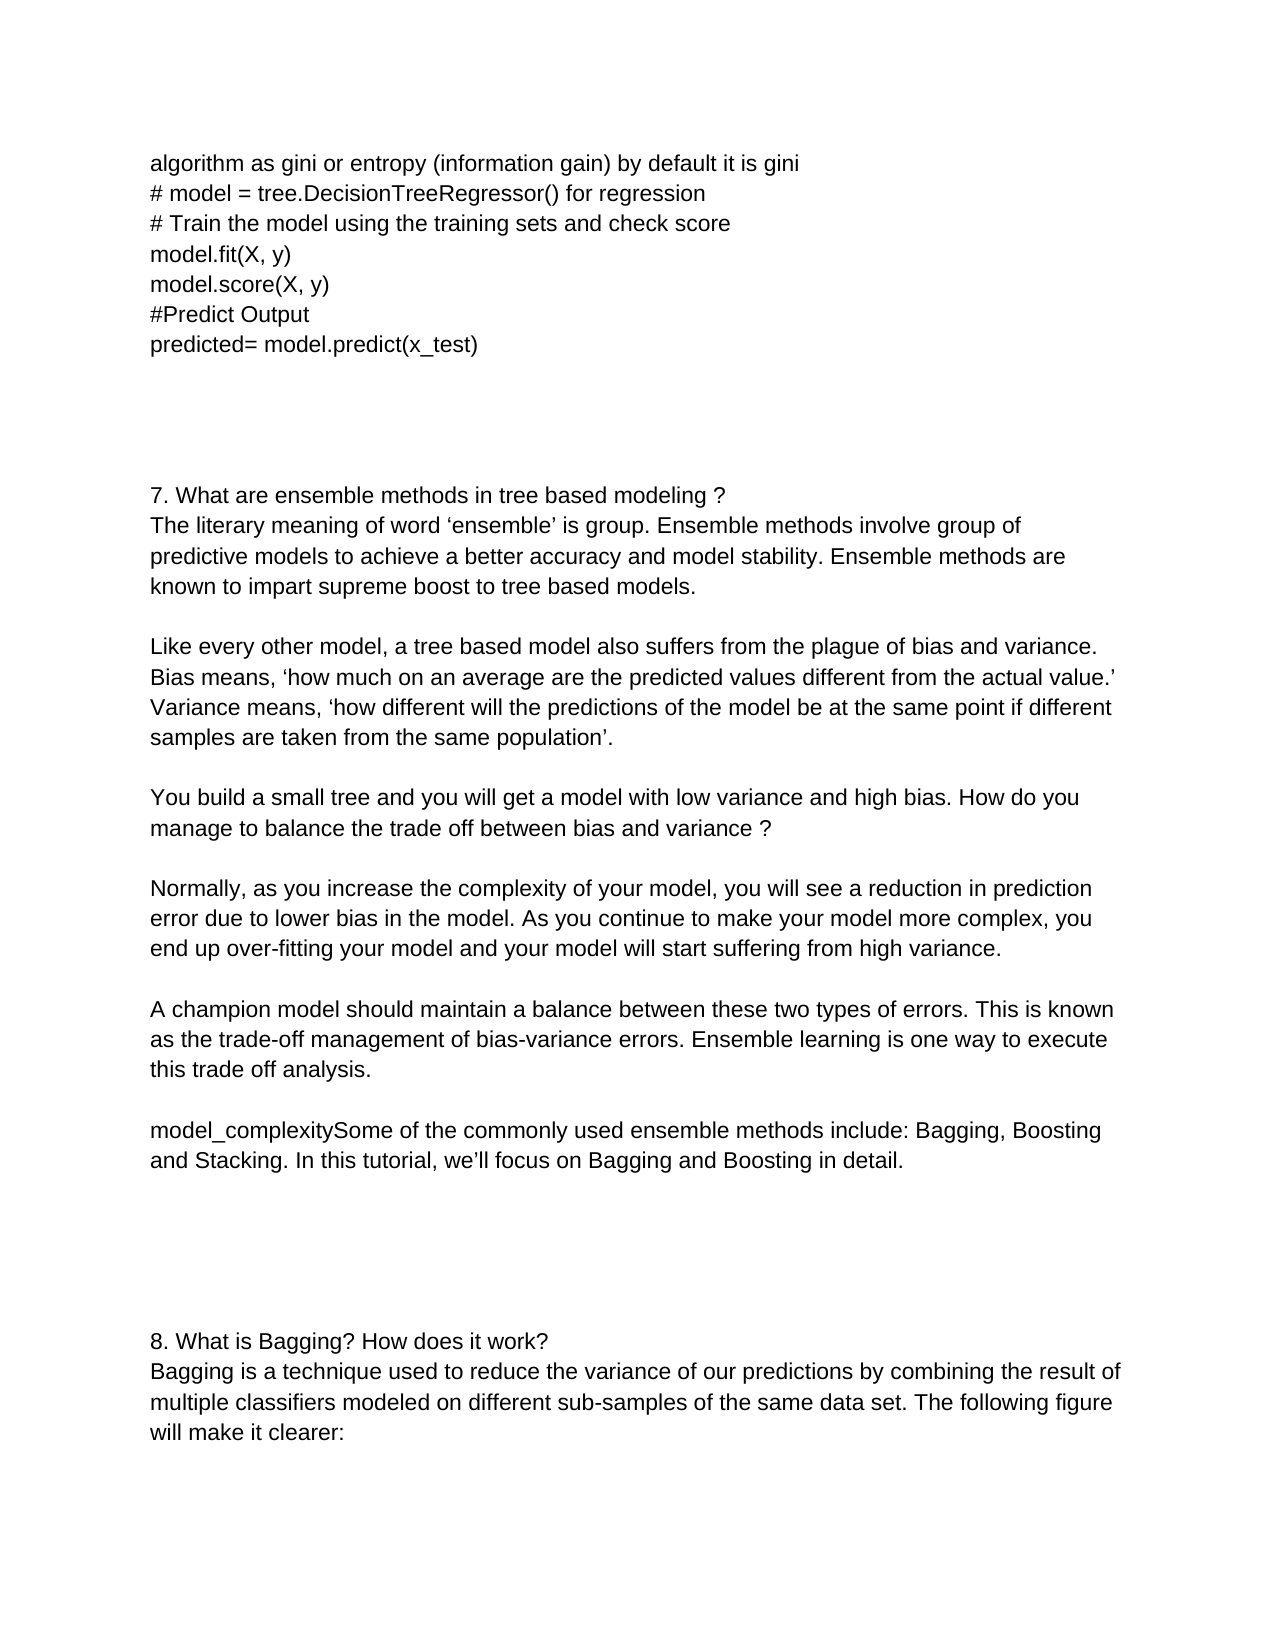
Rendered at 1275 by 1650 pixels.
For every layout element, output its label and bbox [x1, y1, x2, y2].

text [150, 150, 1125, 1475]
